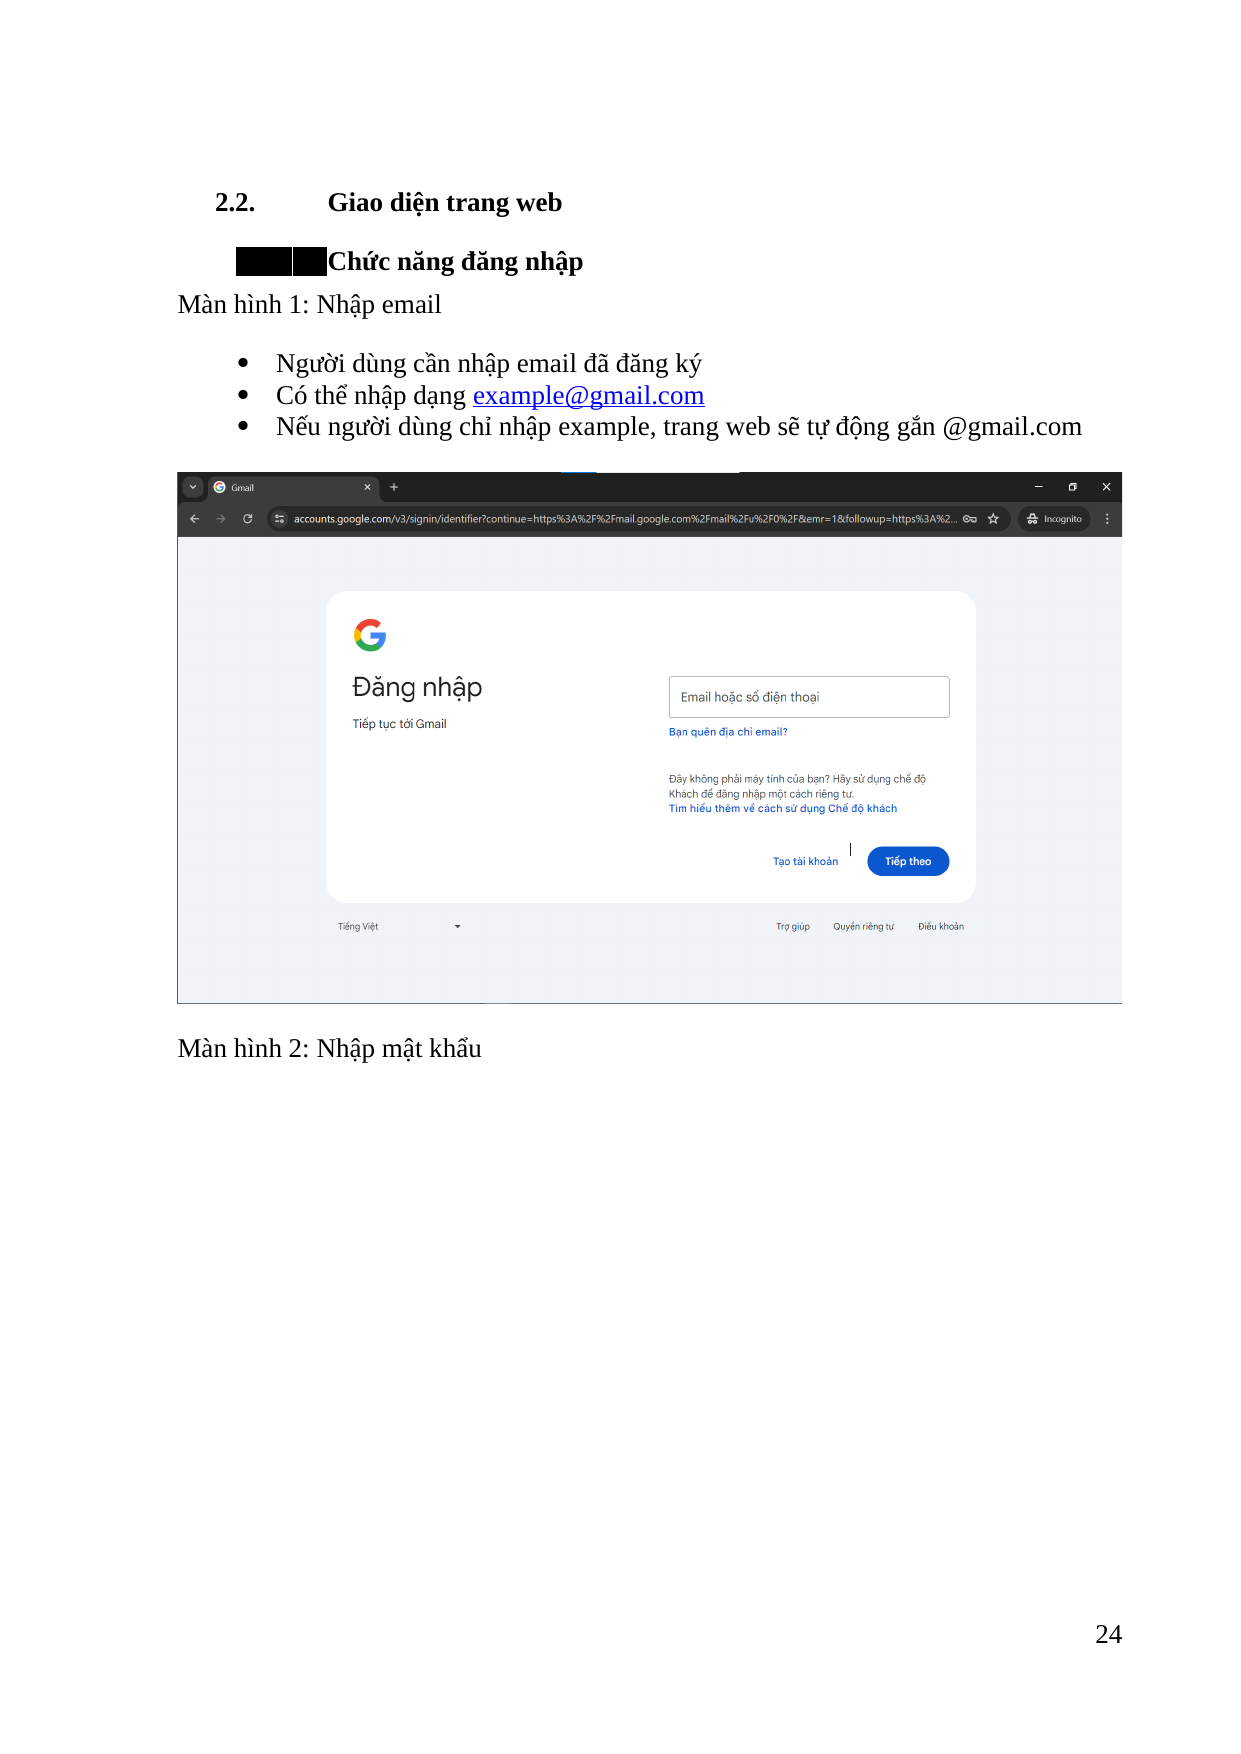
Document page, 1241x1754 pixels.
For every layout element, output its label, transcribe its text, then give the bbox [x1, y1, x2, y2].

subtitle Giao diện trang web [215, 186, 1122, 217]
list Có thể nhập dạng example@gmail.com [238, 379, 1122, 410]
list Người dùng cần nhập email đã đăng ký [238, 348, 1122, 379]
text Màn hình 2: Nhập mật khẩu [177, 1032, 1122, 1063]
text Màn hình 1: Nhập email [177, 288, 1122, 319]
subtitle Chức năng đăng nhập [236, 245, 1122, 276]
list Nếu người dùng chỉ nhập example, trang web sẽ tự động gắn @gmail.com [238, 410, 1122, 441]
picture [177, 472, 1123, 1004]
